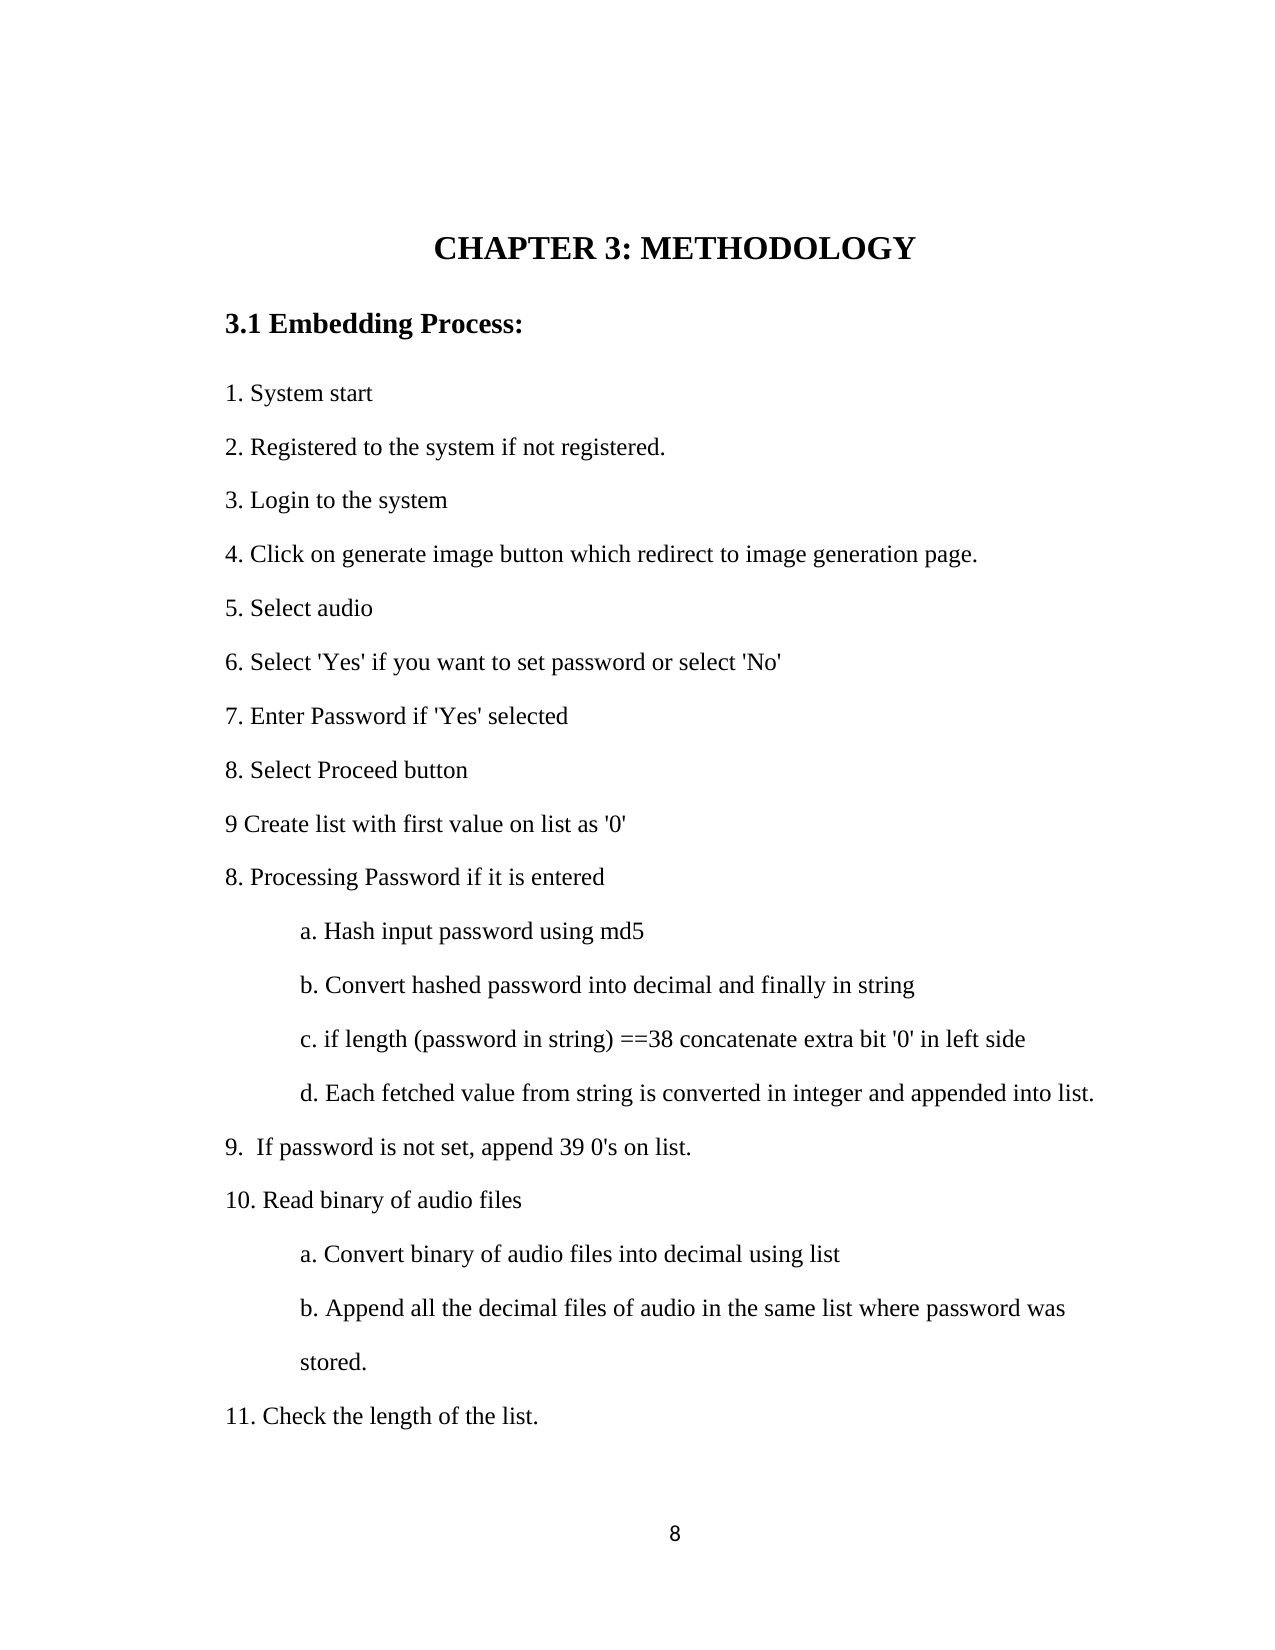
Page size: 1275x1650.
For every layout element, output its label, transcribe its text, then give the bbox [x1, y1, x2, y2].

text 5. Select audio [225, 593, 1125, 622]
text 8. Processing Password if it is entered [225, 862, 1125, 891]
text 1. System start [225, 378, 1125, 407]
text stored. [225, 1347, 1125, 1376]
text 6. Select 'Yes' if you want to set password or select 'No' [225, 647, 1125, 676]
text 7. Enter Password if 'Yes' selected [225, 701, 1125, 730]
text c. if length (password in string) ==38 concatenate extra bit '0' in left side [225, 1024, 1125, 1053]
text 9 Create list with first value on list as '0' [225, 809, 1125, 837]
text a. Hash input password using md5 [225, 916, 1125, 945]
text 10. Read binary of audio files [225, 1186, 1125, 1214]
text d. Each fetched value from string is converted in integer and appended into list. [225, 1078, 1125, 1107]
text 3.1 Embedding Process: [225, 307, 1125, 340]
text 9. If password is not set, append 39 0's on list. [225, 1132, 1125, 1161]
text CHAPTER 3: METHODOLOGY [225, 228, 1125, 267]
text 8. Select Proceed button [225, 755, 1125, 783]
text a. Convert binary of audio files into decimal using list [225, 1239, 1125, 1268]
text b. Append all the decimal files of audio in the same list where password was [225, 1293, 1125, 1322]
text 11. Check the length of the list. [225, 1401, 1125, 1430]
text 3. Login to the system [225, 486, 1125, 514]
text 2. Registered to the system if not registered. [225, 432, 1125, 460]
text 4. Click on generate image button which redirect to image generation page. [225, 539, 1125, 568]
text b. Convert hashed password into decimal and finally in string [225, 970, 1125, 999]
